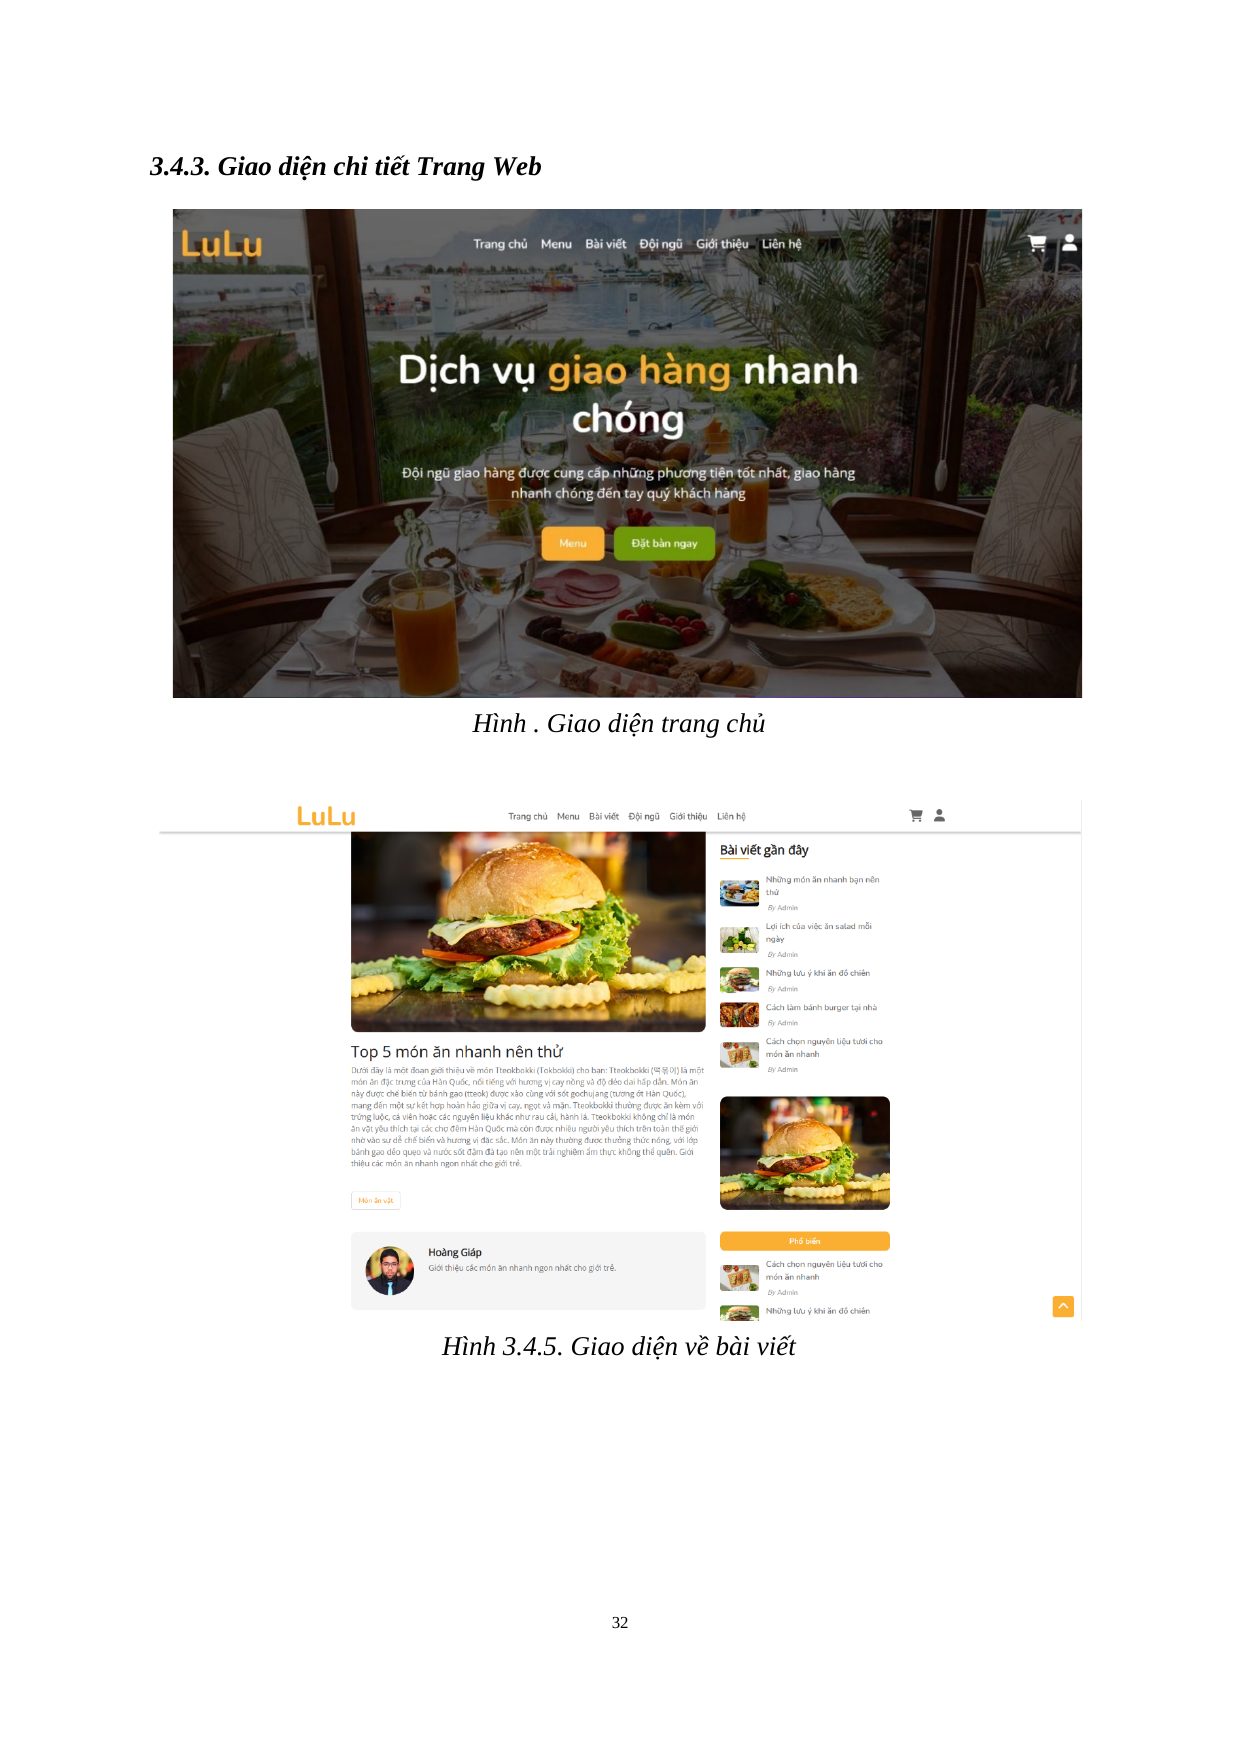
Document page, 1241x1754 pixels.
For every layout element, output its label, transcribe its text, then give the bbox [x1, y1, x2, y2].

picture [159, 800, 1082, 1321]
picture [172, 209, 1083, 698]
text 3.4.3. Giao diện chi tiết Trang Web [150, 150, 1090, 181]
